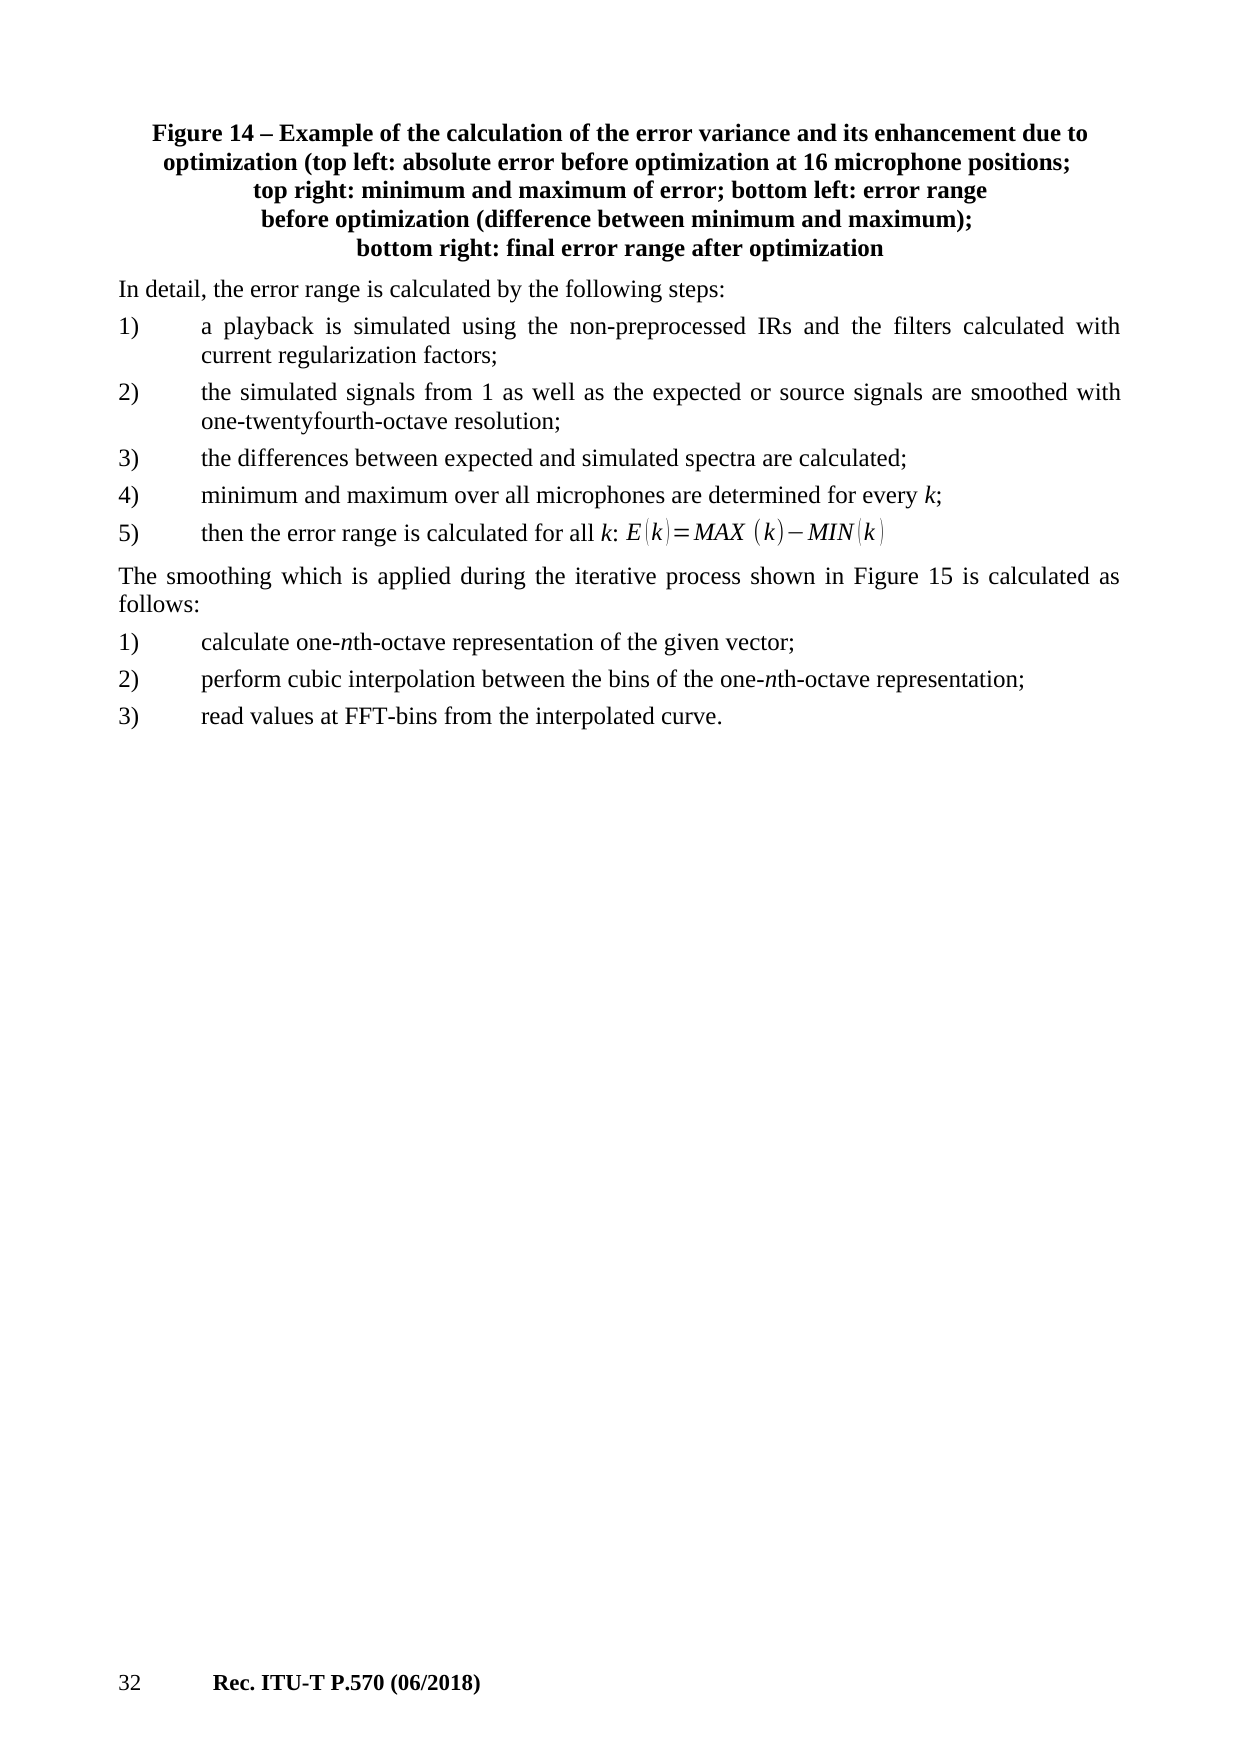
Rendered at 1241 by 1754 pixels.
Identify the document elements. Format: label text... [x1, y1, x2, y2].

text 1) a playback is simulated using the non-preprocessed IRs and the filters calculated with current regularization factors; [118, 311, 1122, 369]
text 2) perform cubic interpolation between the bins of the one-nth-octave representation; [118, 664, 1122, 692]
title Figure 14 – Example of the calculation of the error variance and its enhancement due to optimization (top left: absolute error before optimization at 16 microphone positions; top right: minimum and maximum of error; bottom left: error range before optimization (difference between minimum and maximum); bottom right: final error range after optimization [118, 118, 1122, 262]
text 4) minimum and maximum over all microphones are determined for every k; [118, 480, 1122, 509]
text 5) then the error range is calculated for all k: [118, 517, 1122, 548]
text In detail, the error range is calculated by the following steps: [118, 274, 1122, 303]
text The smoothing which is applied during the iterative process shown in Figure 15 is calculated as follows: [118, 561, 1122, 618]
text 3) read values at FFT-bins from the interpolated curve. [118, 701, 1122, 729]
text 3) the differences between expected and simulated spectra are calculated; [118, 443, 1122, 472]
text 2) the simulated signals from 1 as well as the expected or source signals are smoothed with one-twentyfourth-octave resolution; [118, 377, 1122, 435]
text 1) calculate one-nth-octave representation of the given vector; [118, 627, 1122, 655]
